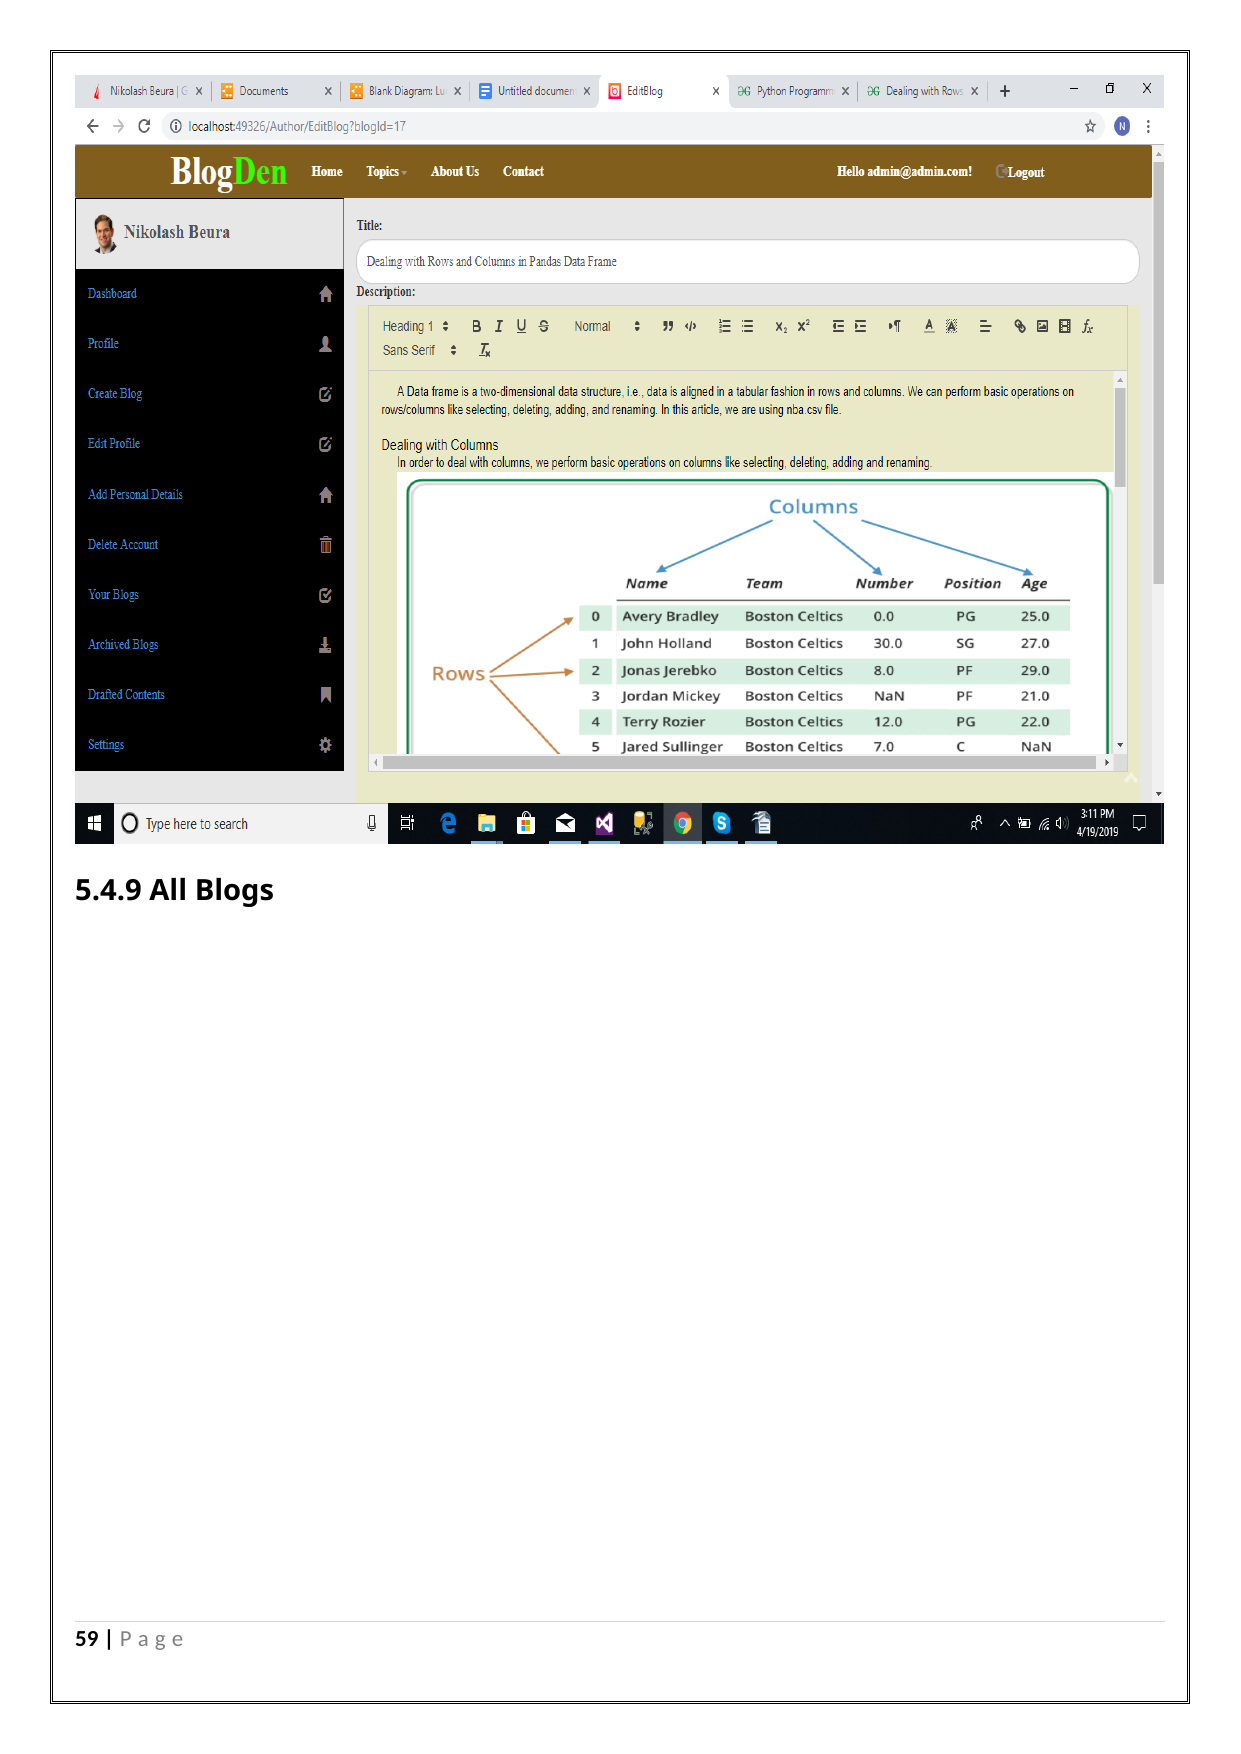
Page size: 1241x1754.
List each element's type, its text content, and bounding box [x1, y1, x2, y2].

text 5.4.9 All Blogs [75, 869, 1165, 908]
picture [75, 75, 1164, 844]
